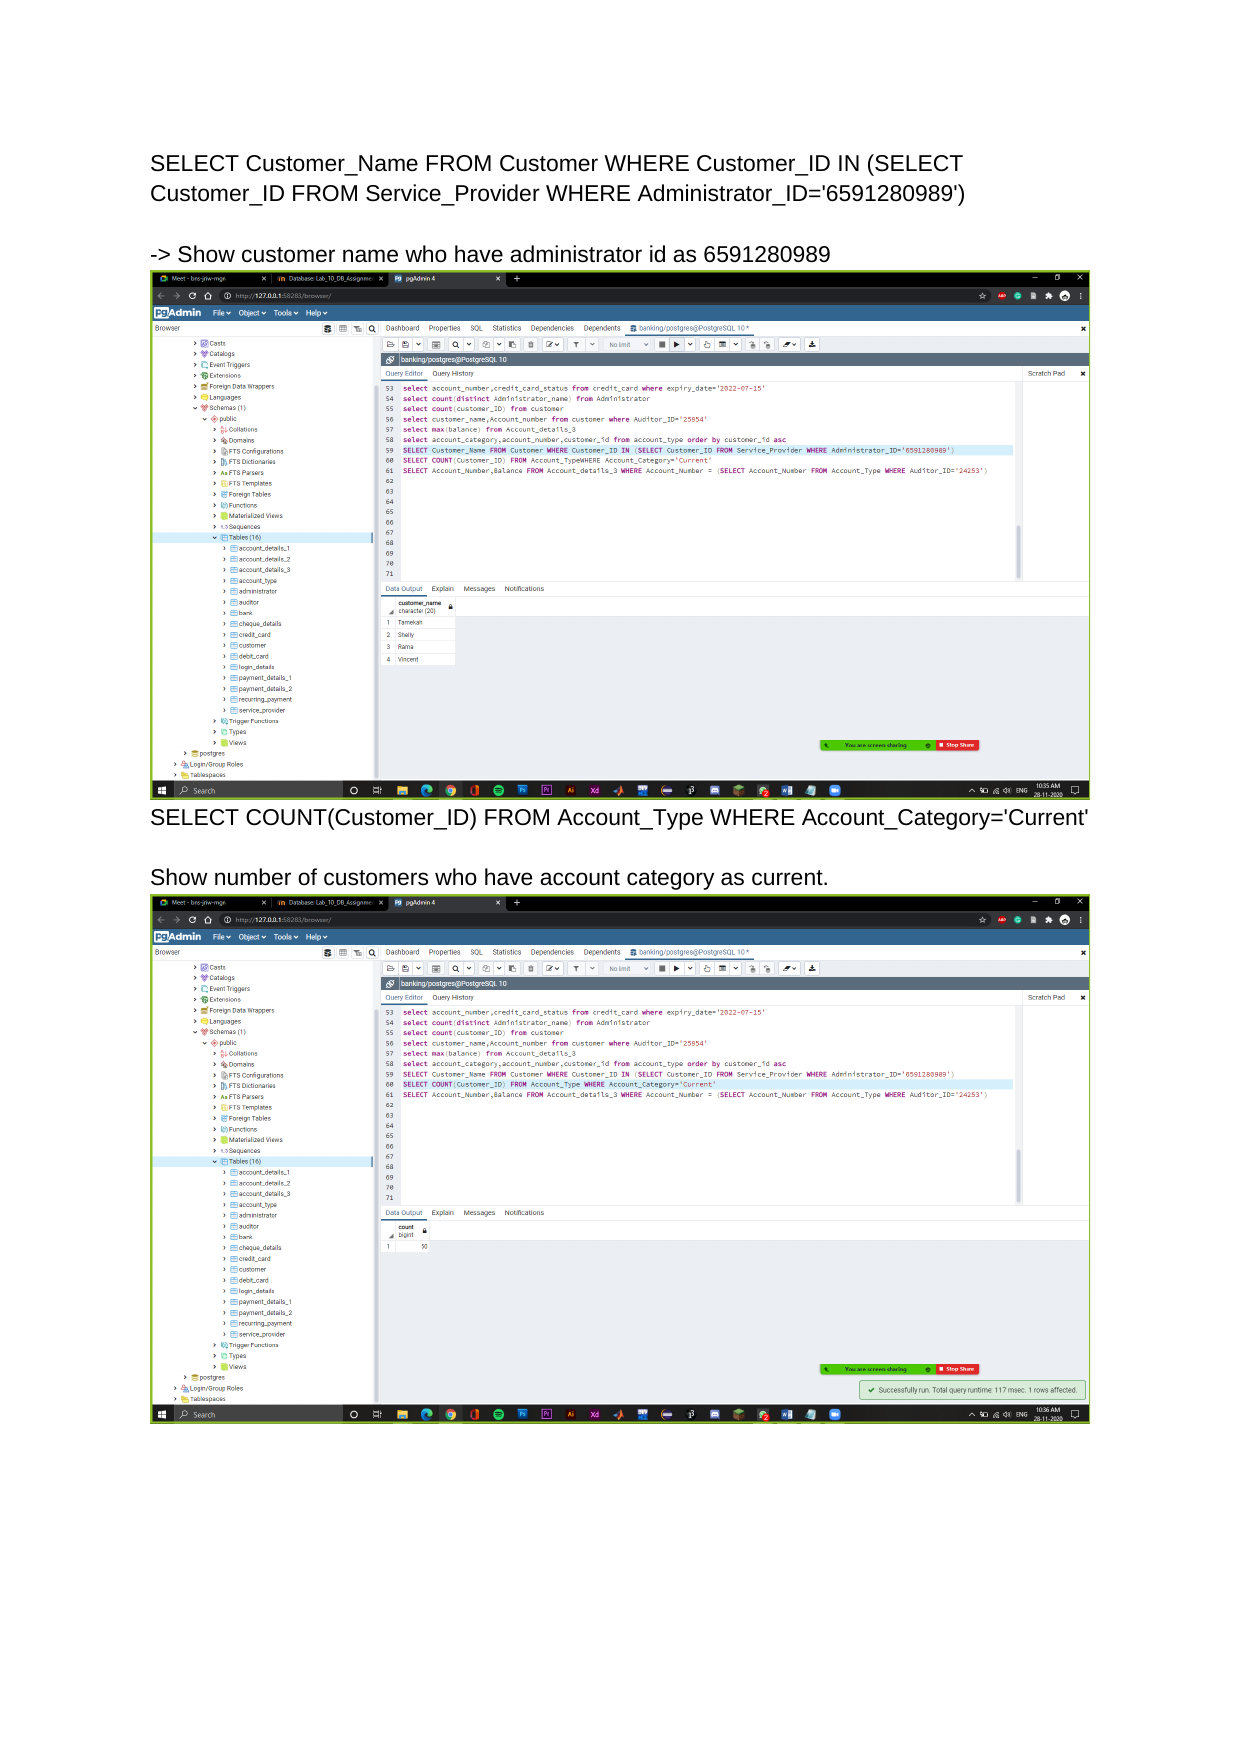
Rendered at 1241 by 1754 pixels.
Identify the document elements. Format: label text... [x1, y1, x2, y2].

text -> Show customer name who have administrator id as 6591280989 [150, 241, 1090, 267]
text Show number of customers who have account category as current. [150, 864, 1090, 891]
picture [150, 270, 1091, 800]
picture [150, 894, 1091, 1424]
text SELECT COUNT(Customer_ID) FROM Account_Type WHERE Account_Category='Current' [150, 804, 1090, 830]
text SELECT Customer_Name FROM Customer WHERE Customer_ID IN (SELECT Customer_ID FROM Service_Provider WHERE Administrator_ID='6591280989') [150, 150, 1090, 207]
